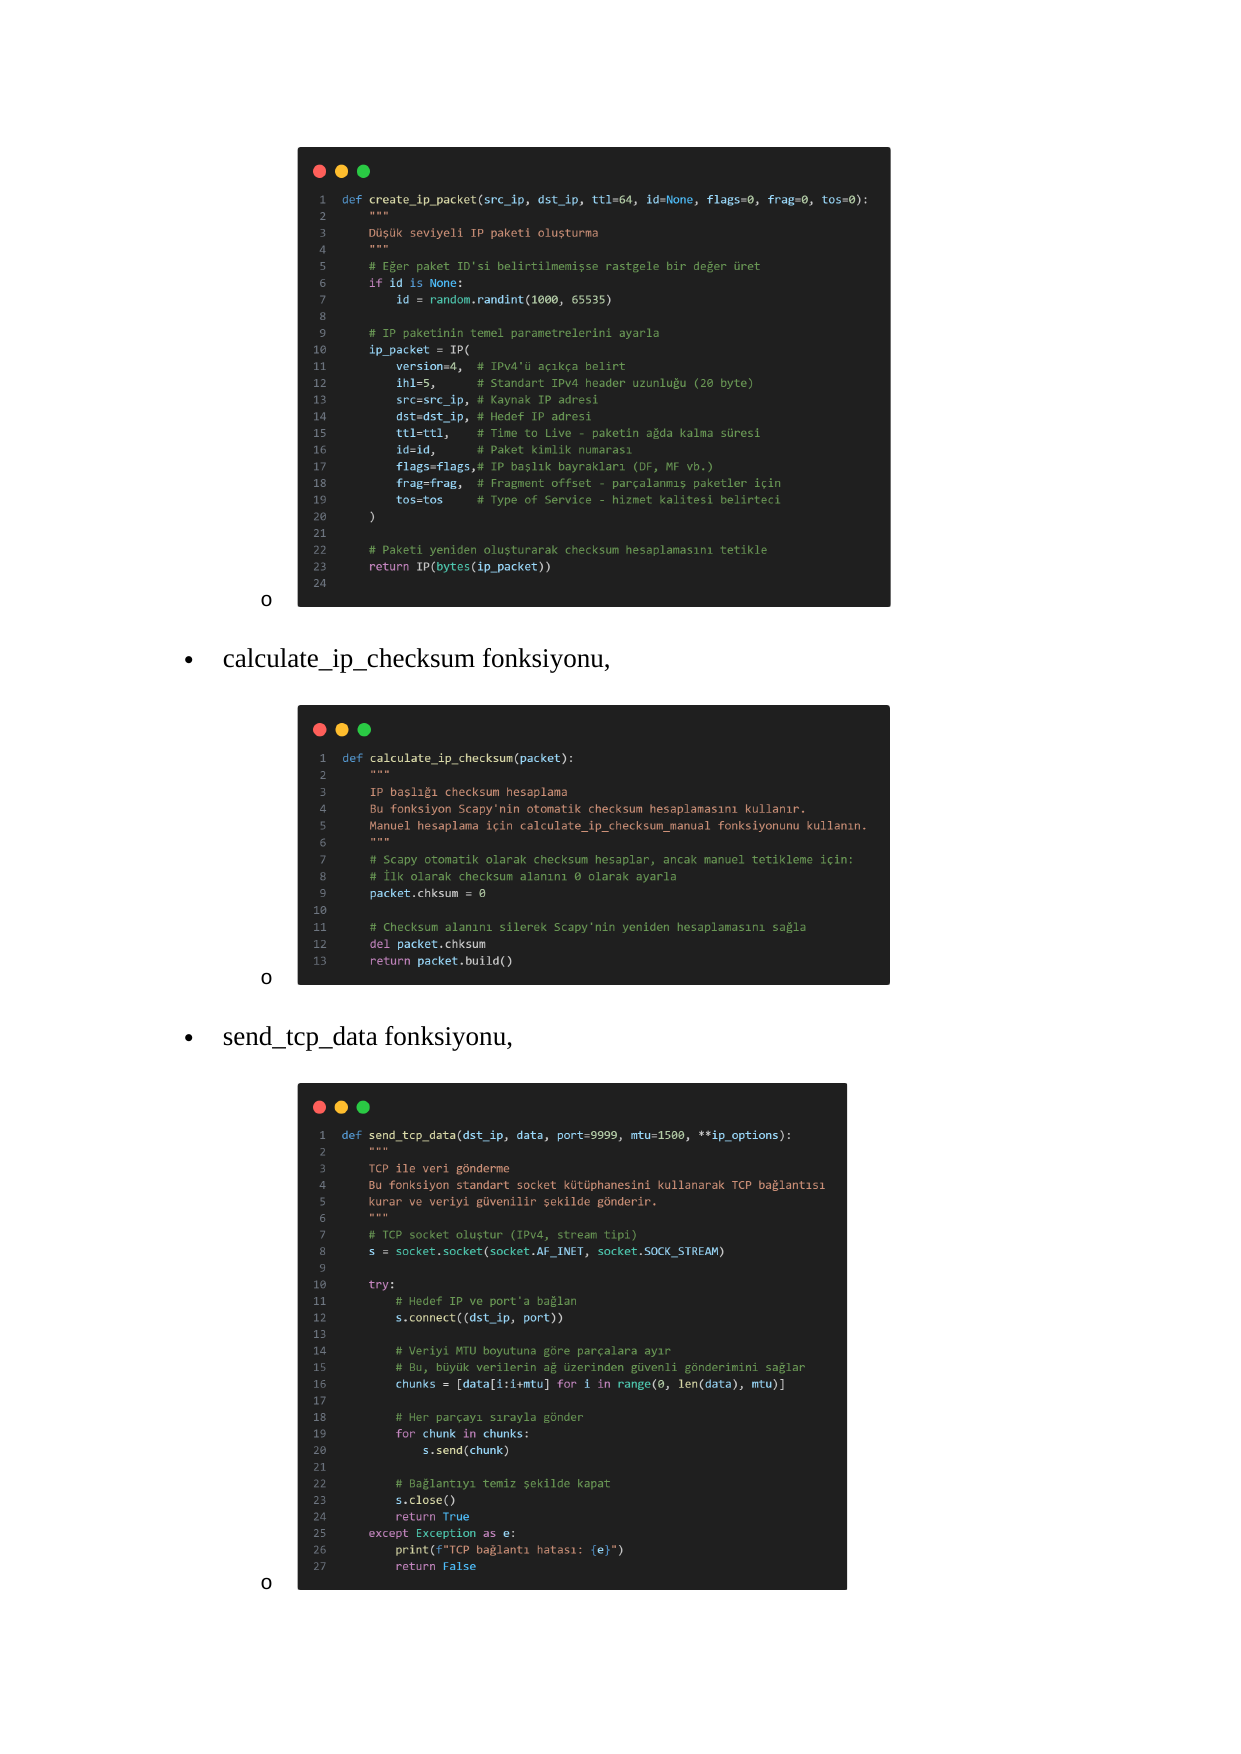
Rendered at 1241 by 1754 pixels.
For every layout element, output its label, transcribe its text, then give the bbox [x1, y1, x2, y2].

picture [297, 705, 890, 985]
list send_tcp_data fonksiyonu, [185, 1020, 1093, 1051]
list calculate_ip_checksum fonksiyonu, [185, 642, 1093, 673]
picture [297, 147, 891, 607]
picture [297, 1083, 848, 1590]
